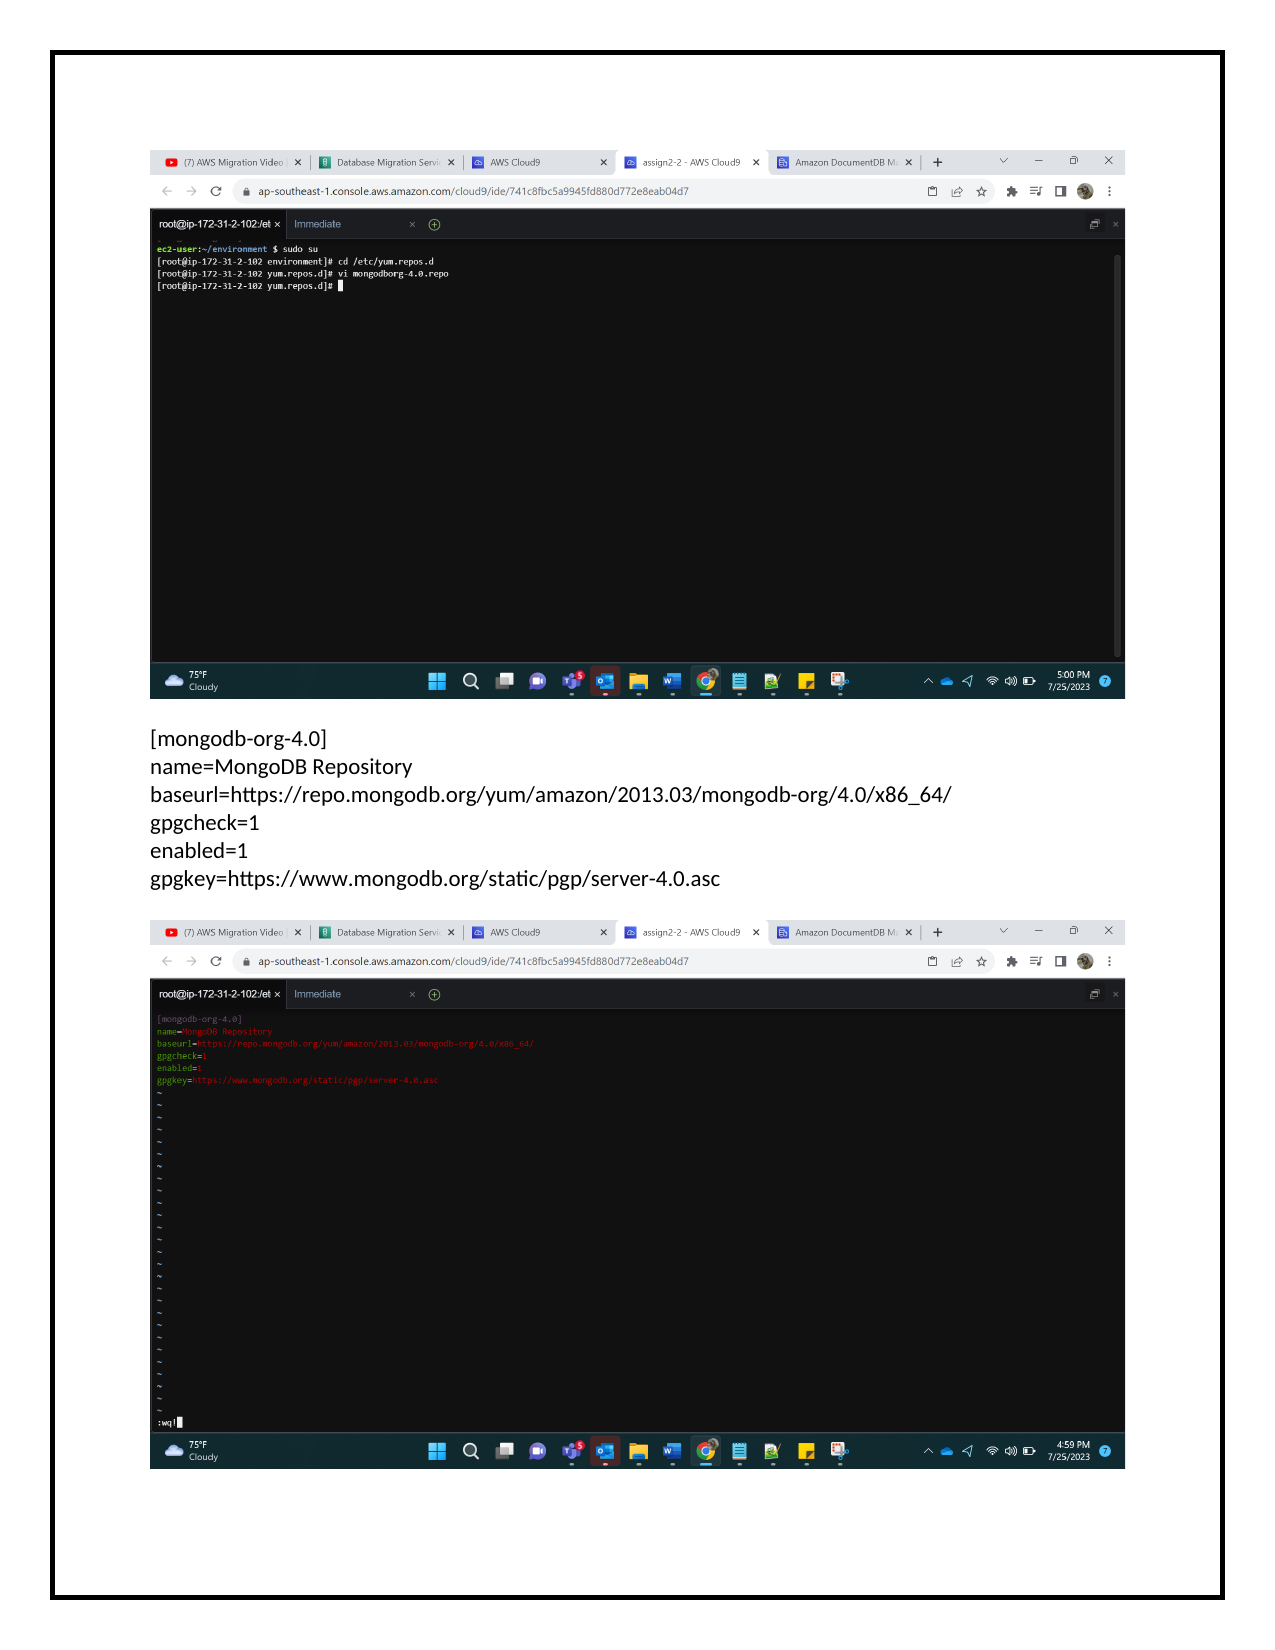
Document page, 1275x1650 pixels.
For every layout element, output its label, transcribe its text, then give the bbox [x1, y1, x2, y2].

picture [150, 920, 1125, 1469]
text [mongodb-org-4.0] name=MongoDB Repository baseurl=https://repo.mongodb.org/yum/amazon/2013.03/mongodb-org/4.0/x86_64/ gpgcheck=1 enabled=1 gpgkey=https://www.mongodb.org/static/pgp/server-4.0.asc [150, 724, 1125, 892]
picture [150, 150, 1125, 699]
